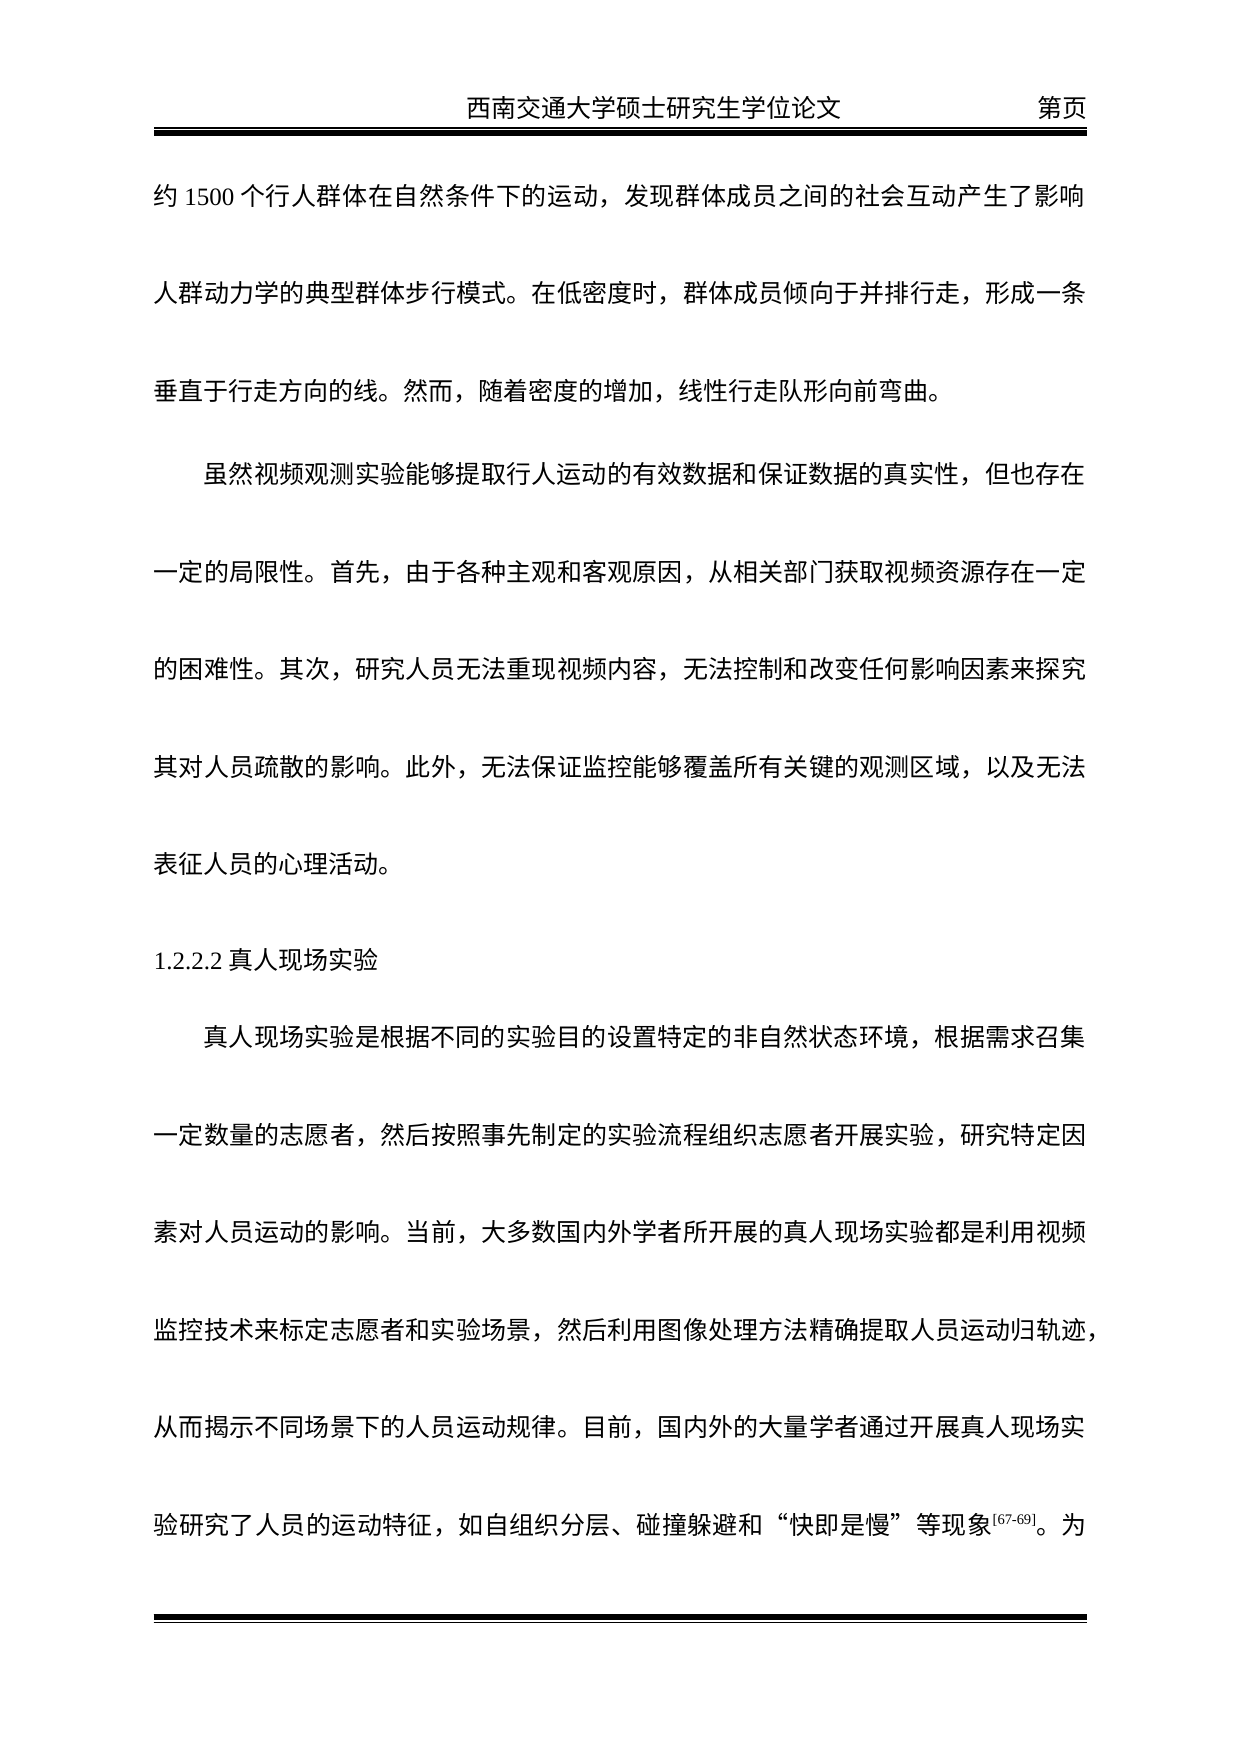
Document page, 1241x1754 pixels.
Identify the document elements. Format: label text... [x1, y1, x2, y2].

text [153, 1003, 1087, 1556]
text 虽然视频观测实验能够提取行人运动的有效数据和保证数据的真实性，但也存在一定的局限性。首先，由于各种主观和客观原因，从相关部门获取视频资源存在一定的困难性。其次，研究人员无法重现视频内容，无法控制和改变任何影响因素来探究其对人员疏散的影响。此外，无法保证监控能够覆盖所有关键的观测区域，以及无法表征人员的心理活动。 [153, 440, 1087, 895]
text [153, 162, 1087, 422]
subtitle 真人现场实验 [153, 926, 1087, 991]
